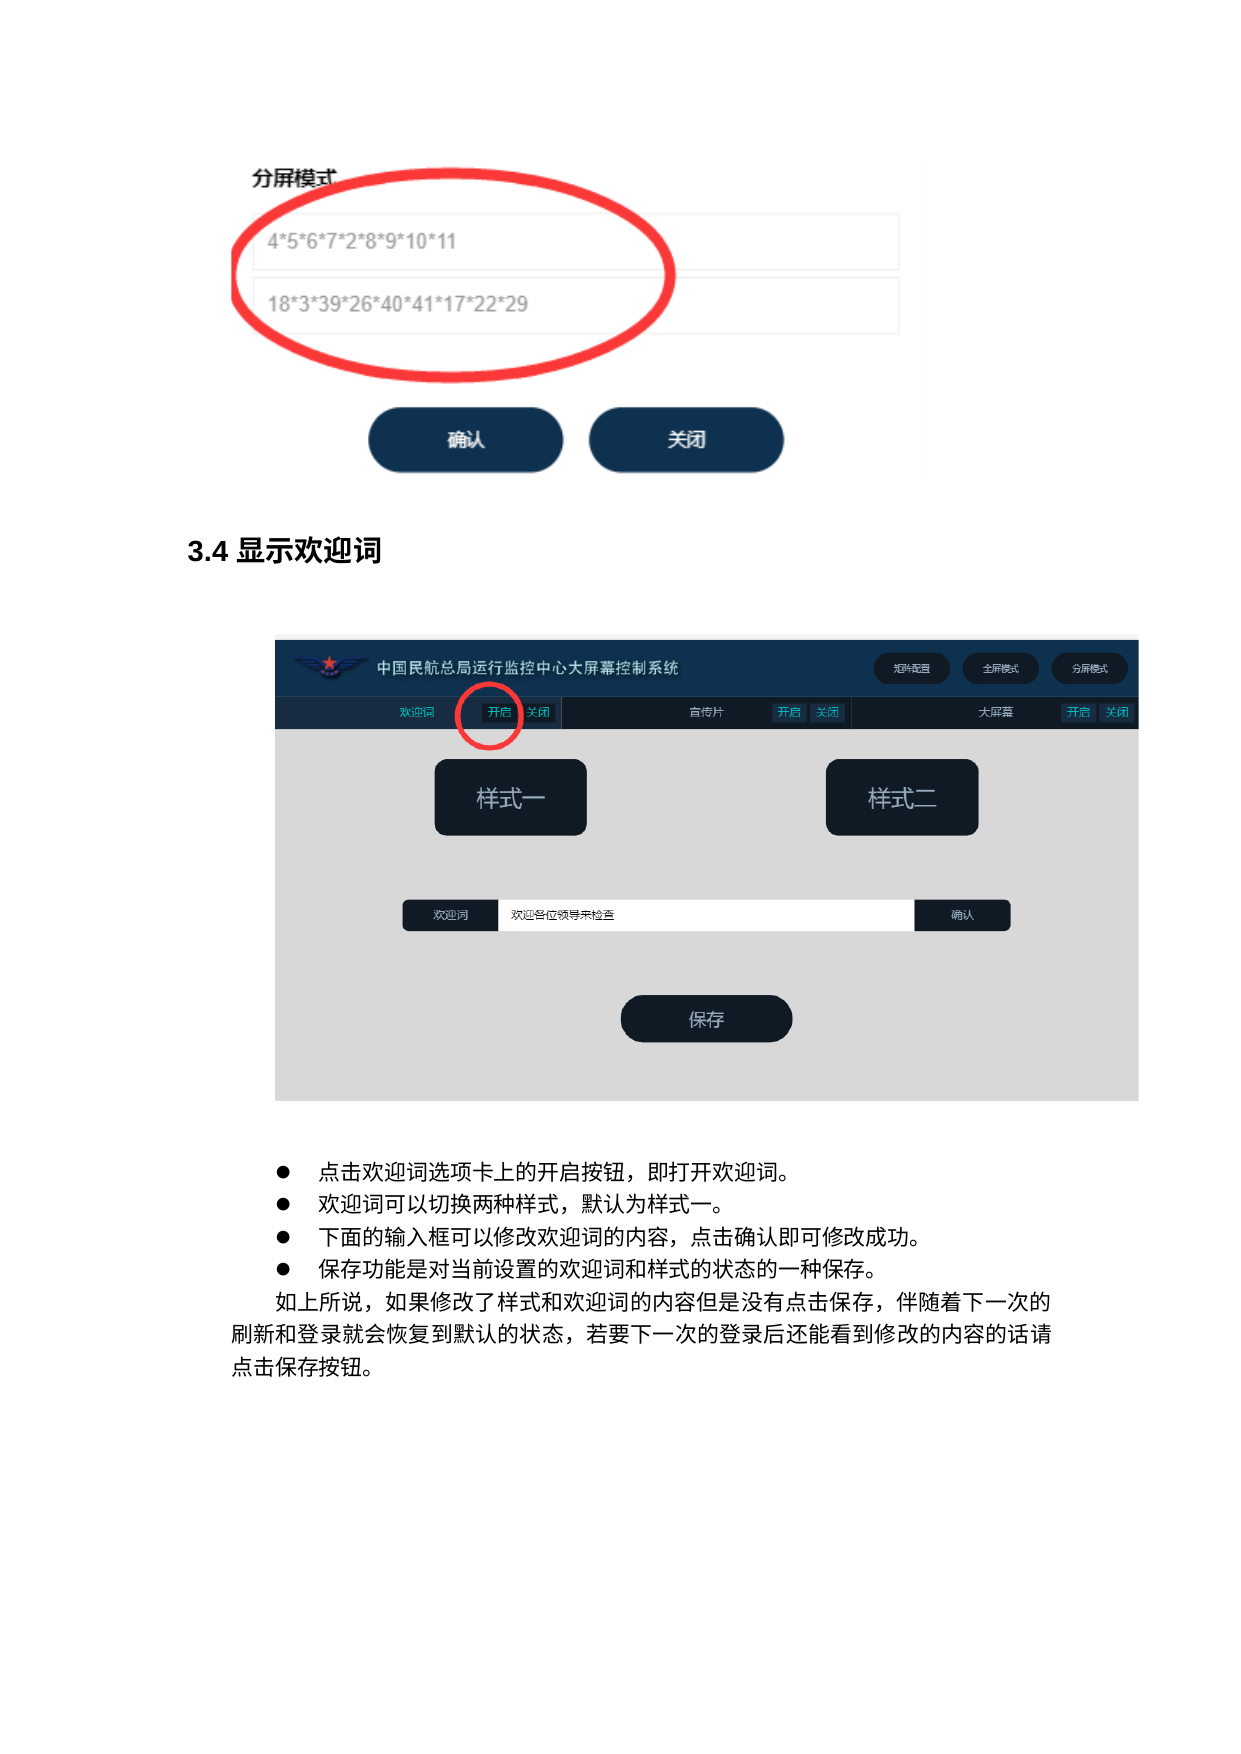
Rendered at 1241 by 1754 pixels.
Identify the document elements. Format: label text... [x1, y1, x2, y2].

subtitle 3.4 显示欢迎词 [187, 516, 1053, 581]
text 如上所说，如果修改了样式和欢迎词的内容但是没有点击保存，伴随着下一次的刷新和登录就会恢复到默认的状态，若要下一次的登录后还能看到修改的内容的话请点击保存按钮。 [231, 1284, 1053, 1382]
picture [275, 634, 1139, 1101]
list 欢迎词可以切换两种样式，默认为样式一。 [275, 1187, 1053, 1219]
list 保存功能是对当前设置的欢迎词和样式的状态的一种保存。 [275, 1252, 1053, 1284]
list 点击欢迎词选项卡上的开启按钮，即打开欢迎词。 [275, 1154, 1053, 1187]
picture [231, 162, 927, 475]
list 下面的输入框可以修改欢迎词的内容，点击确认即可修改成功。 [275, 1219, 1053, 1252]
